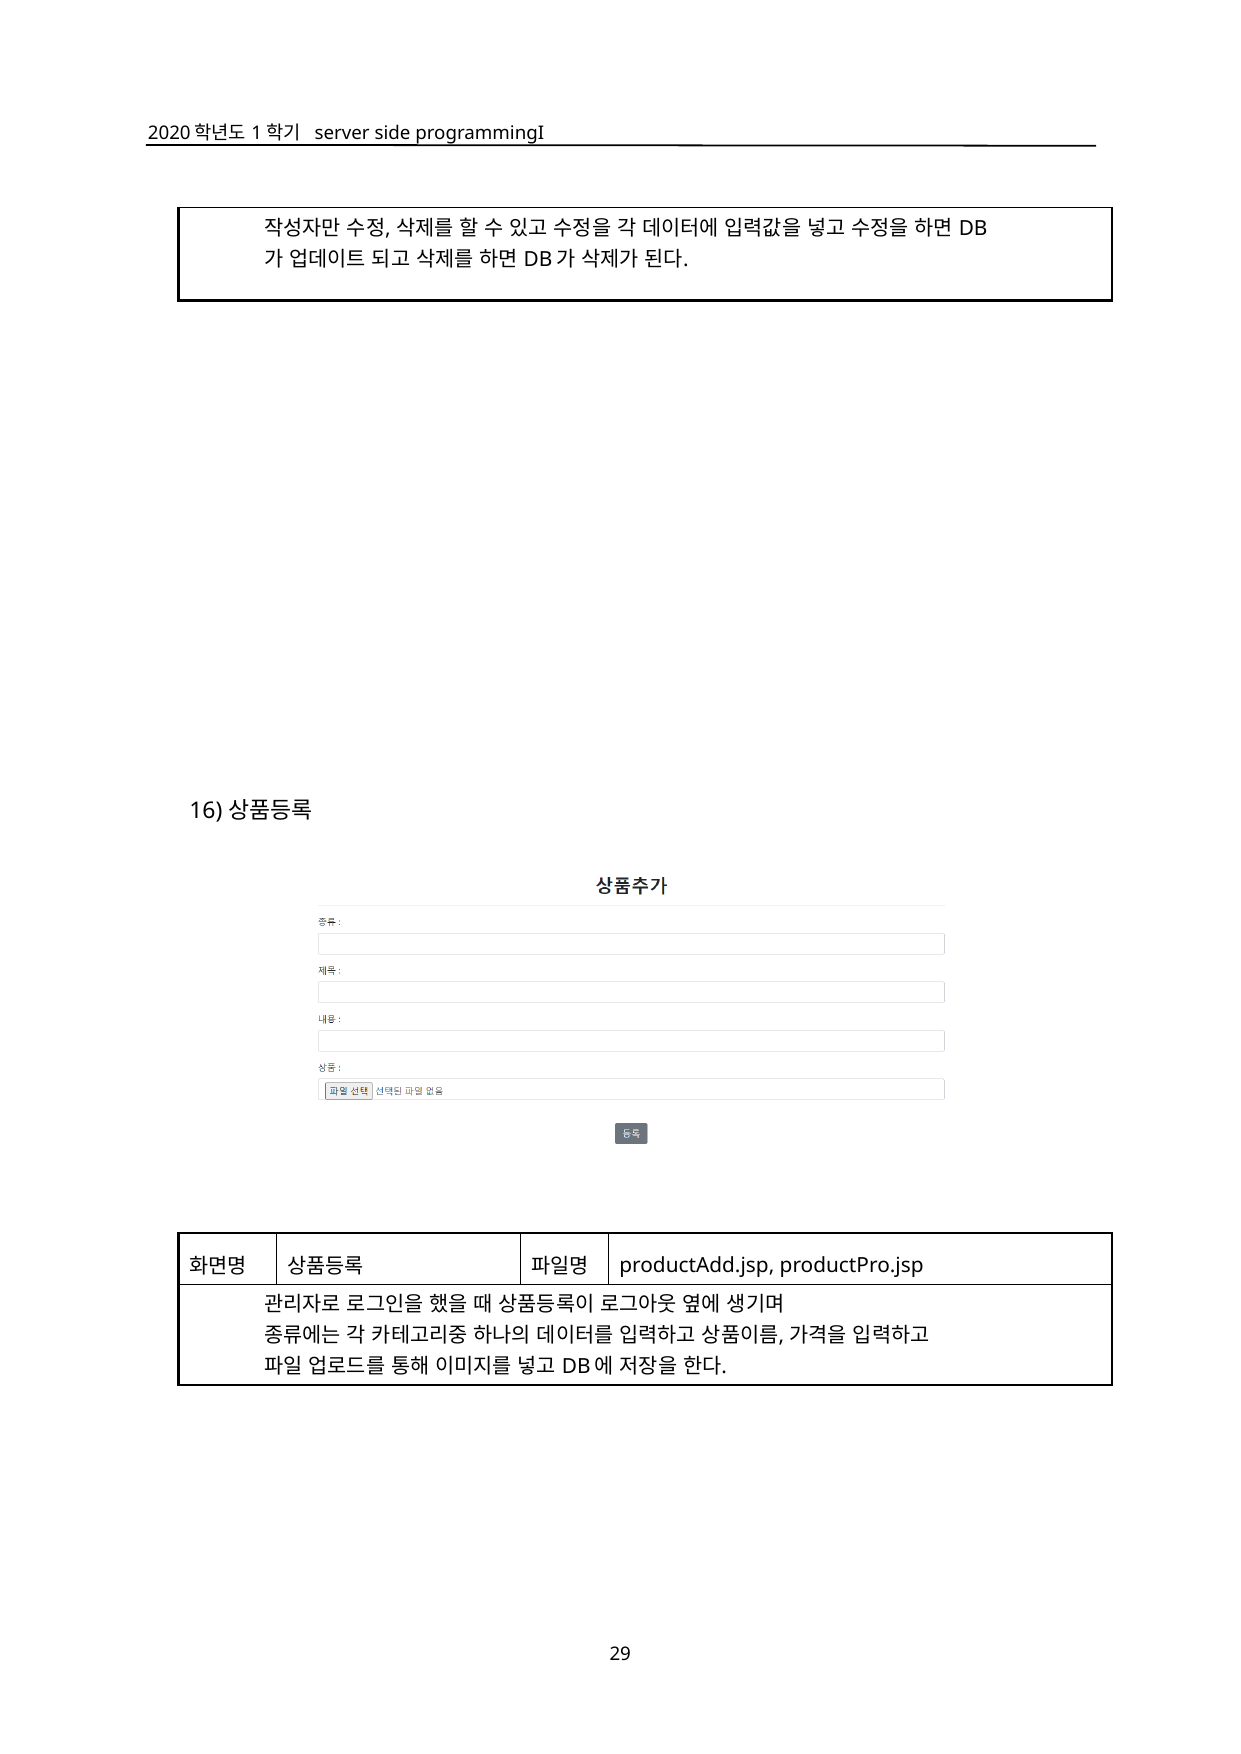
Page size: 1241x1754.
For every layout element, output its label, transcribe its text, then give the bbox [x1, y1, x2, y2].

table_cell 작성자만 수정, 삭제를 할 수 있고 수정을 각 데이터에 입력값을 넣고 수정을 하면 DB 가 업데이트 되고 삭제를 하면 DB가 삭제가 된다. [180, 208, 1111, 299]
table_header 화면명 [180, 1234, 276, 1283]
picture [147, 870, 1093, 1232]
table_header 파일명 [521, 1234, 608, 1283]
table_cell 관리자로 로그인을 했을 때 상품등록이 로그아웃 옆에 생기며 종류에는 각 카테고리중 하나의 데이터를 입력하고 상품이름, 가격을 입력하고 파일 업로드를 통해 이미지를 넣고 DB에 저장을 한다. [180, 1285, 1111, 1383]
table_header productAdd.jsp, productPro.jsp [609, 1234, 1111, 1283]
table_header 상품등록 [277, 1234, 520, 1283]
text 16) 상품등록 [189, 792, 1093, 825]
